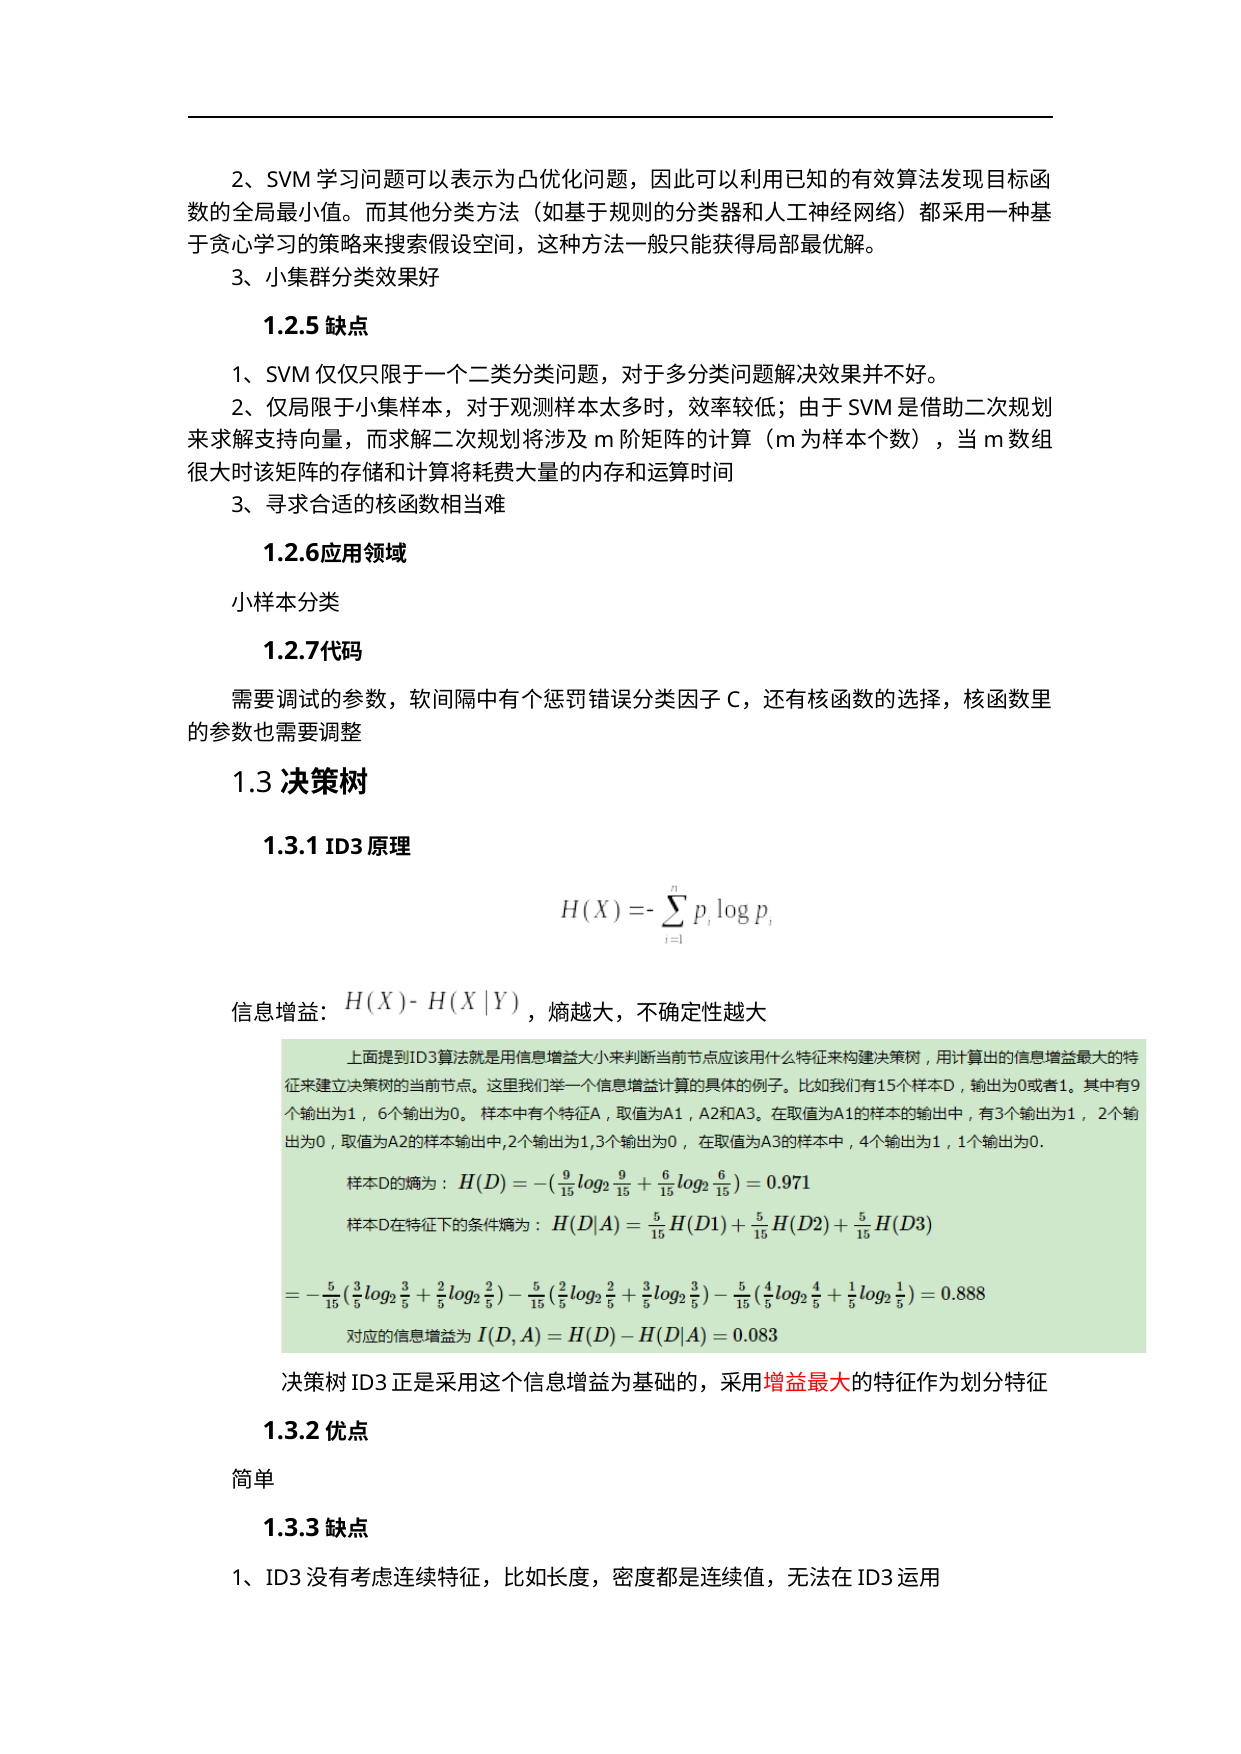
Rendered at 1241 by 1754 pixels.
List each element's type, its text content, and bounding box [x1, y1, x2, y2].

text 简单 [187, 1462, 1053, 1494]
text 信息增益： ，熵越大，不确定性越大 [187, 974, 1053, 1039]
text 1、SVM仅仅只限于一个二类分类问题，对于多分类问题解决效果并不好。 [187, 357, 1053, 389]
text 2、SVM学习问题可以表示为凸优化问题，因此可以利用已知的有效算法发现目标函数的全局最小值。而其他分类方法（如基于规则的分类器和人工神经网络）都采用一种基于贪心学习的策略来搜索假设空间，这种方法一般只能获得局部最优解。 [187, 162, 1053, 259]
text 需要调试的参数，软间隔中有个惩罚错误分类因子C，还有核函数的选择，核函数里的参数也需要调整 [187, 682, 1053, 747]
subtitle ID3原理 [262, 812, 1053, 877]
text 1、ID3没有考虑连续特征，比如长度，密度都是连续值，无法在ID3运用 [187, 1559, 1053, 1592]
text 决策树ID3正是采用这个信息增益为基础的，采用增益最大的特征作为划分特征 [237, 1364, 1053, 1397]
subtitle 决策树 [231, 747, 1053, 812]
text 3、小集群分类效果好 [187, 259, 1053, 292]
subtitle 应用领域 [262, 519, 1053, 584]
text 3、寻求合适的核函数相当难 [187, 487, 1053, 519]
picture [281, 1039, 1147, 1353]
subtitle 缺点 [262, 292, 1053, 357]
text 2、仅局限于小集样本，对于观测样本太多时，效率较低；由于SVM是借助二次规划来求解支持向量，而求解二次规划将涉及m阶矩阵的计算（m为样本个数），当m数组很大时该矩阵的存储和计算将耗费大量的内存和运算时间 [187, 389, 1053, 487]
subtitle 缺点 [262, 1494, 1053, 1559]
text 小样本分类 [187, 584, 1053, 617]
subtitle 代码 [262, 617, 1053, 682]
subtitle 优点 [262, 1397, 1053, 1462]
